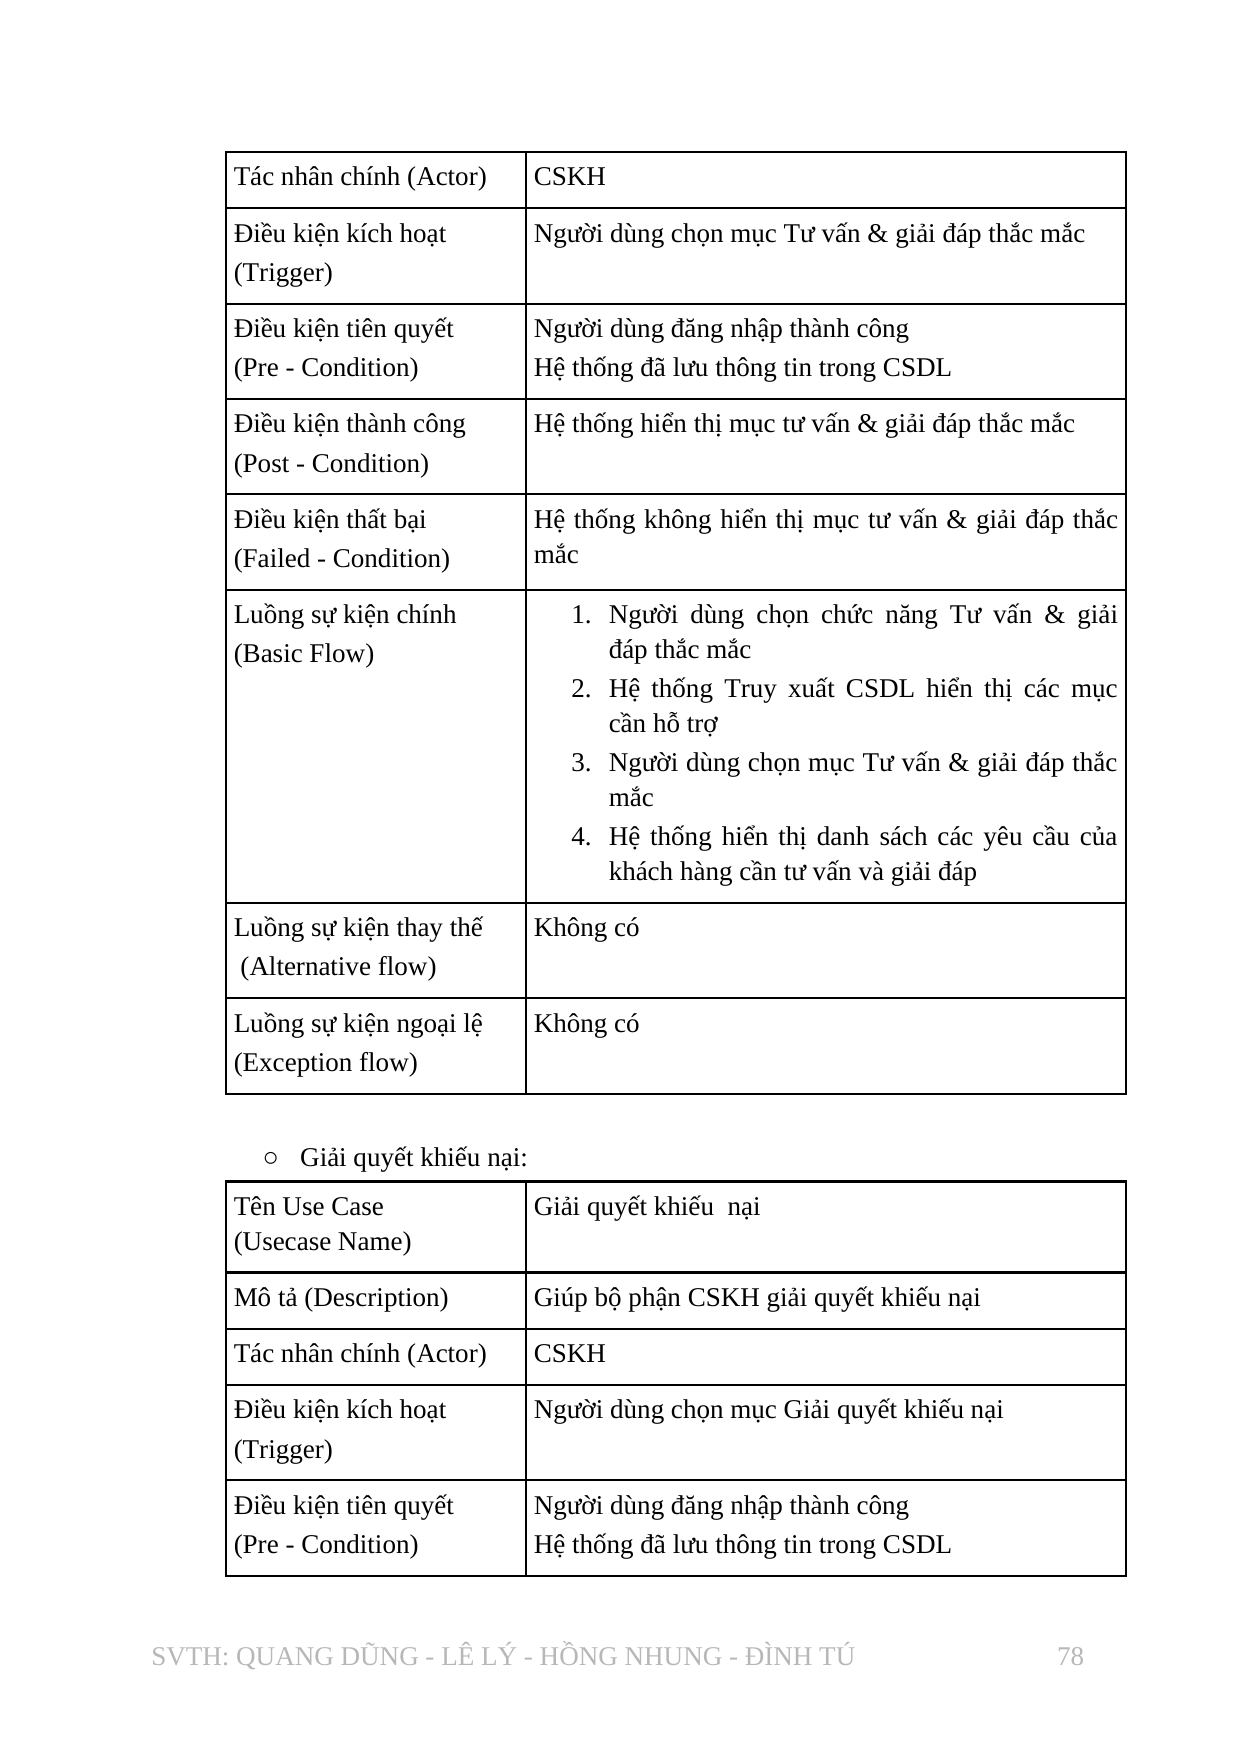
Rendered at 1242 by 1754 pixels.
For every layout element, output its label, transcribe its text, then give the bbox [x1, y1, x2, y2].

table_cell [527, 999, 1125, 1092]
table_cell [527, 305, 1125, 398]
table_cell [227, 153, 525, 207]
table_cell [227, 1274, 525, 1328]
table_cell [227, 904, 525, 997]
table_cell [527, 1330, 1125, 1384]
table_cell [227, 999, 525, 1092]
list Giải quyết khiếu nại: [262, 1141, 1090, 1172]
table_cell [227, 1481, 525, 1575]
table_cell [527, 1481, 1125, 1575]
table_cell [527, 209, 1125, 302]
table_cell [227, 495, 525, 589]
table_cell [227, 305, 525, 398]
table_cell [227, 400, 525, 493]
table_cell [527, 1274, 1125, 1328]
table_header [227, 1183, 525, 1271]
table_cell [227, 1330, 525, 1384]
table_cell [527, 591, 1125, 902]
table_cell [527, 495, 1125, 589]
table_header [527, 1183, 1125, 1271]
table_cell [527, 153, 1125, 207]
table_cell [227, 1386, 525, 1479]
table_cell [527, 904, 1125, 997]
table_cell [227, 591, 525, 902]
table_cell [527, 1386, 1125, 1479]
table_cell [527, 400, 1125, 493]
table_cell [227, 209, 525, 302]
